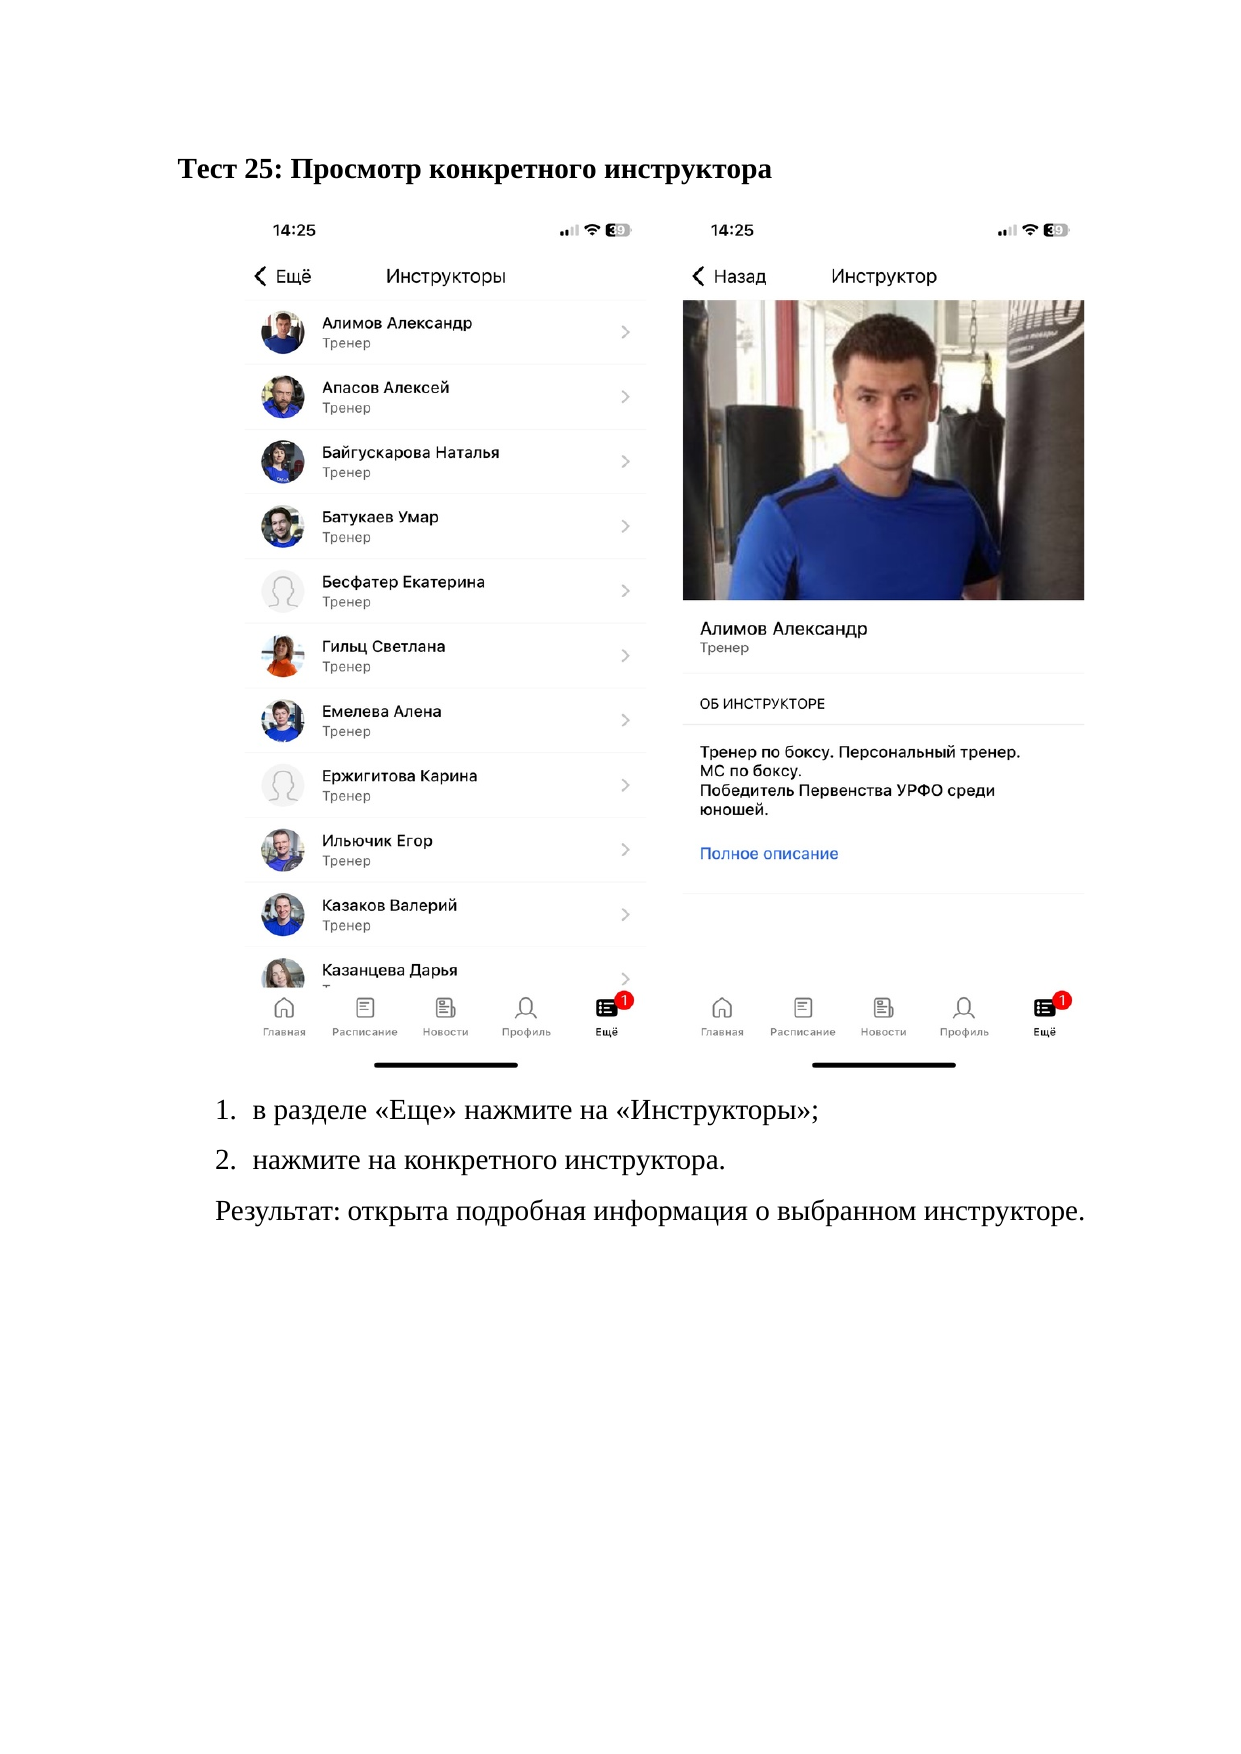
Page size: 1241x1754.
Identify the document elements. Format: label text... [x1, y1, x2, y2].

text Результат: открыта подробная информация о выбранном инструкторе. [215, 1192, 1152, 1228]
list нажмите на конкретного инструктора. [215, 1142, 1152, 1176]
picture [244, 205, 647, 1076]
list в разделе «Еще» нажмите на «Инструкторы»; [215, 1092, 1152, 1125]
picture [682, 205, 1085, 1076]
text Тест 25: Просмотр конкретного инструктора [177, 151, 1152, 185]
